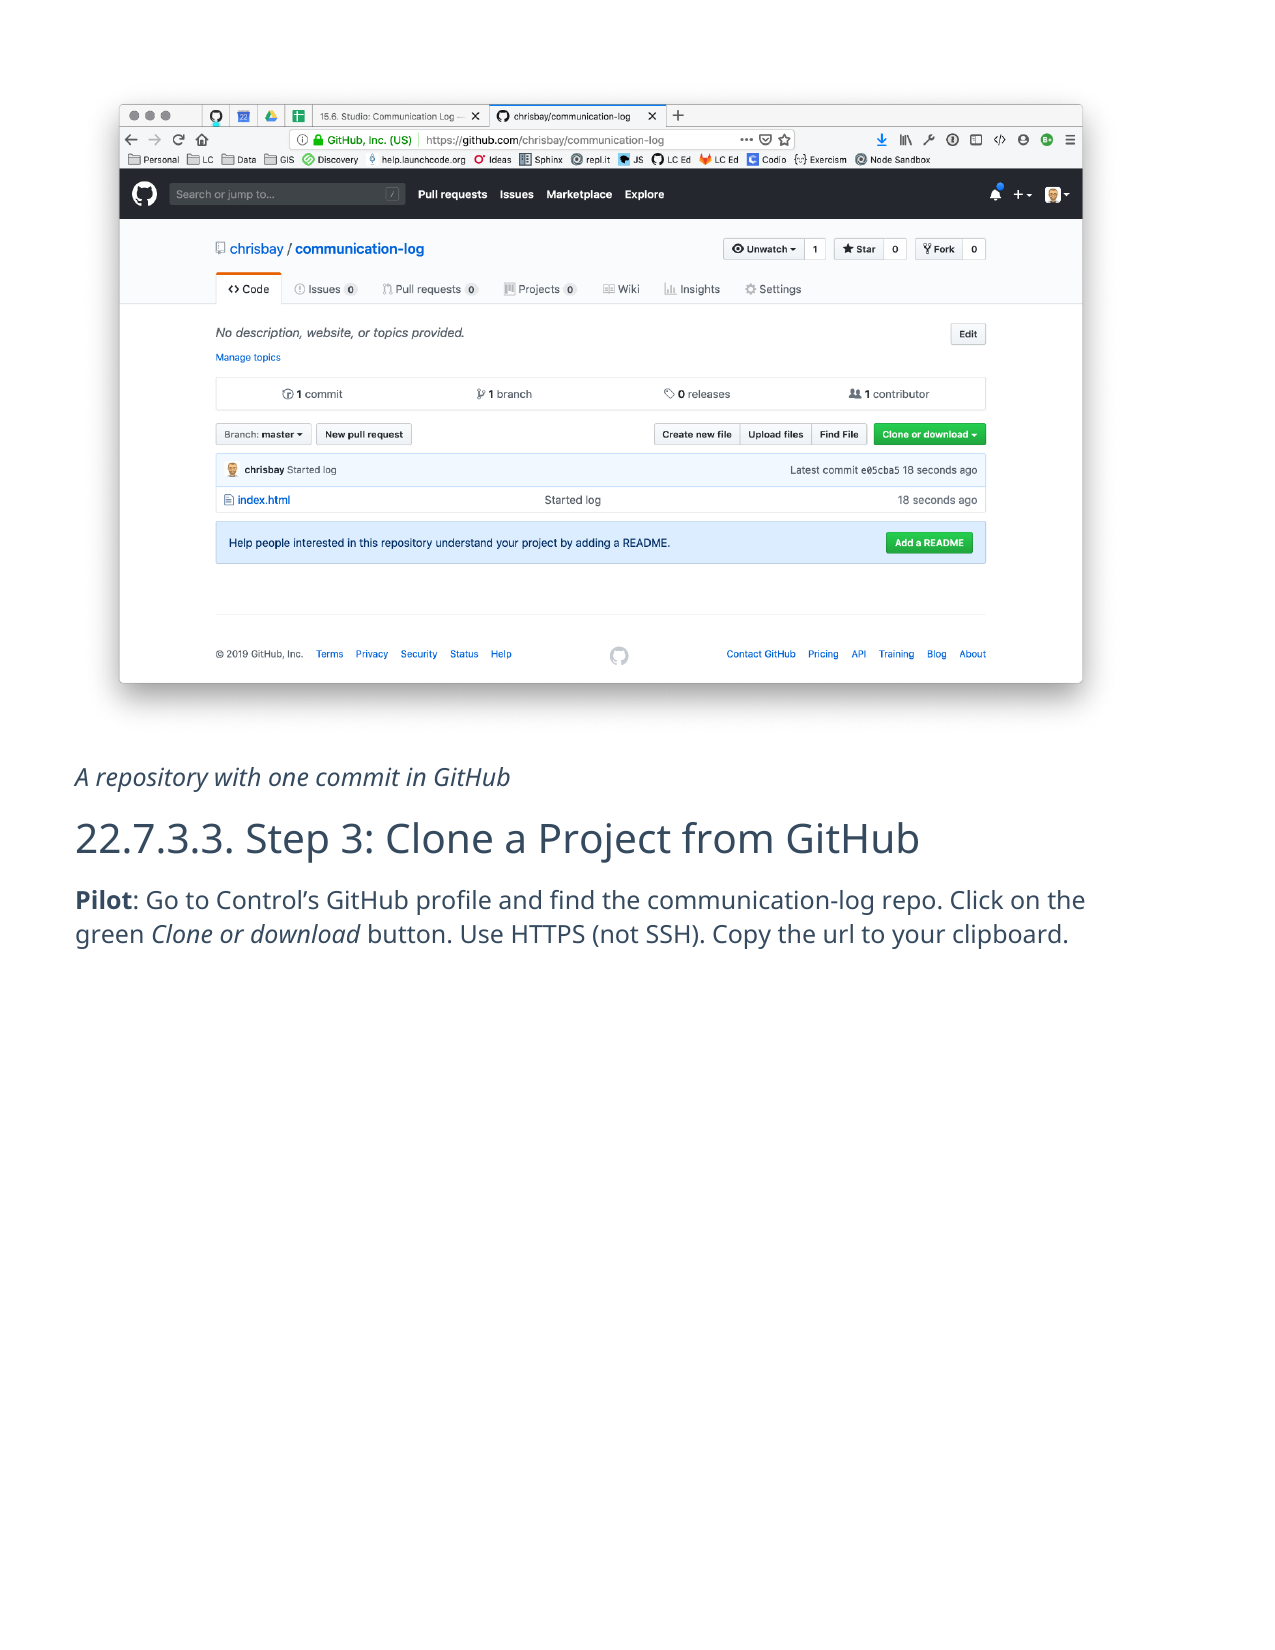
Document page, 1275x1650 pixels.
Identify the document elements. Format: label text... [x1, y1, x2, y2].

text Pilot: Go to Control’s GitHub profile and find the communication-log repo. Click on the green Clone or download button. Use HTTPS (not SSH). Copy the url to your clipboard. [75, 883, 1200, 951]
picture [75, 75, 1125, 741]
subtitle 22.7.3.3. Step 3: Clone a Project from GitHub [75, 810, 1200, 866]
text A repository with one commit in GitHub [75, 760, 1200, 794]
